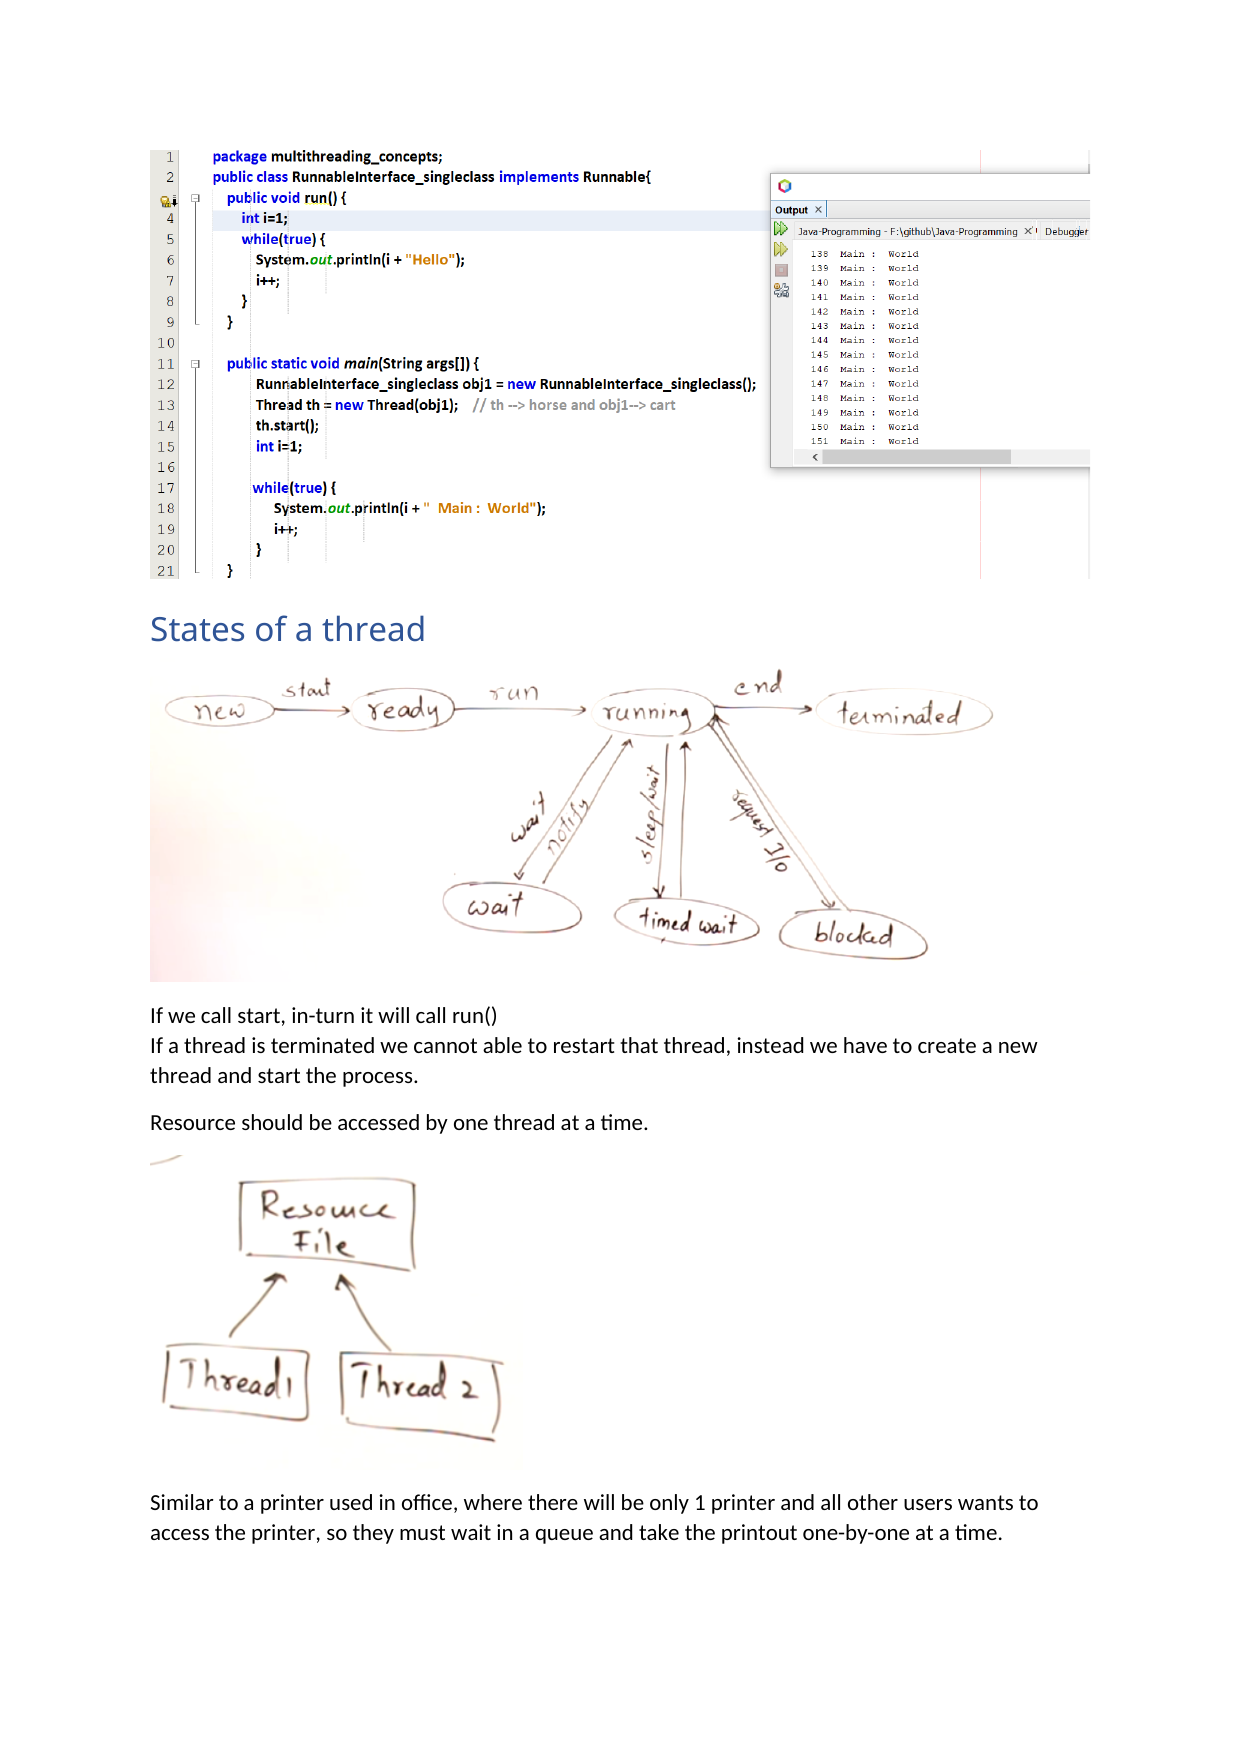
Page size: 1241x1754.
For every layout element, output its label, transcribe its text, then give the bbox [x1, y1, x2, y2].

picture [150, 655, 1091, 982]
picture [150, 1155, 523, 1470]
text Similar to a printer used in office, where there will be only 1 printer and all other users wants to access the printer, so they must wait in a queue and take the printout one-by-one at a time. [150, 1488, 1090, 1546]
picture [150, 150, 1091, 579]
text If we call start, in-turn it will call run() If a thread is terminated we cannot able to restart that thread, instead we have to create a new thread and start the process. [150, 1001, 1090, 1089]
text Resource should be accessed by one thread at a time. [150, 1108, 1090, 1136]
subtitle States of a thread [150, 606, 1090, 652]
